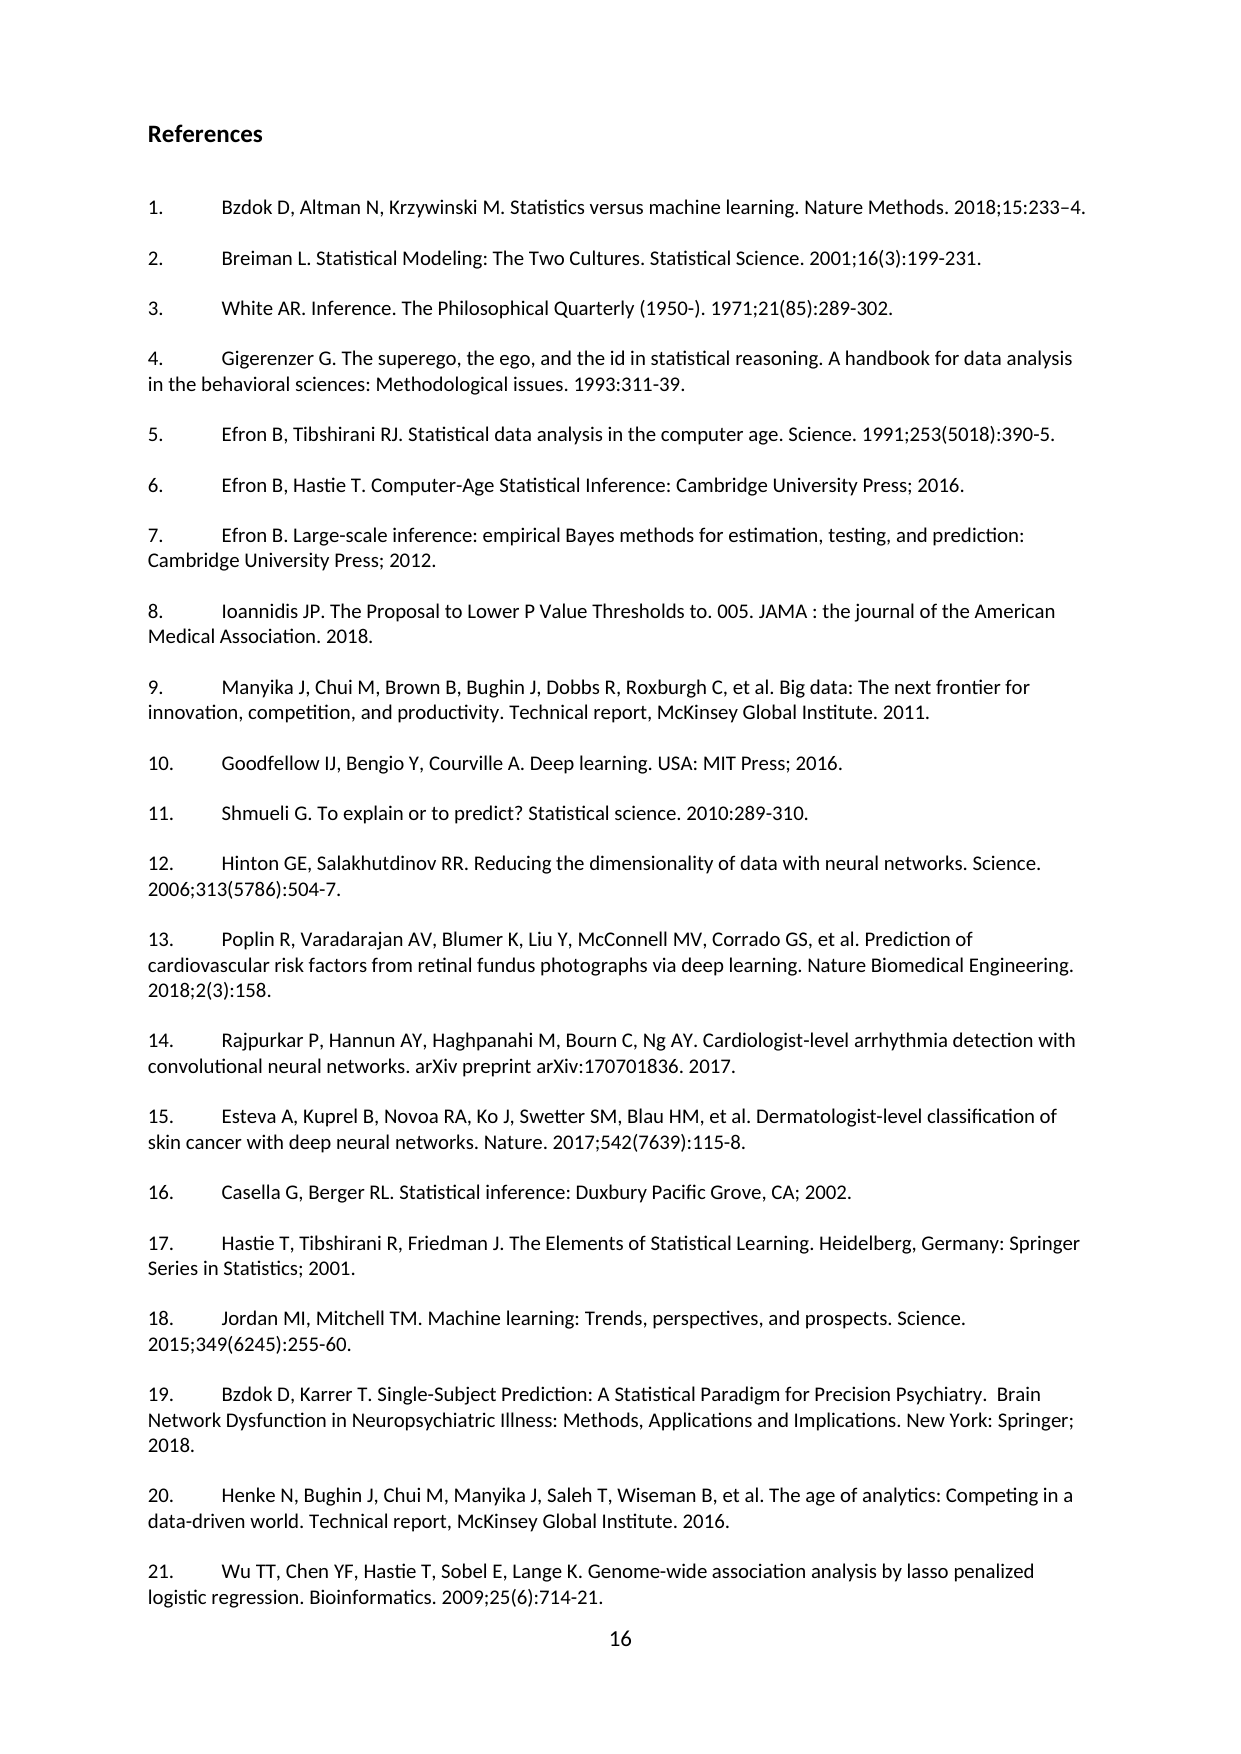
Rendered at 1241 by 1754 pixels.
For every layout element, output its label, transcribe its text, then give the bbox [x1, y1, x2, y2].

text 4. Gigerenzer G. The superego, the ego, and the id in statistical reasoning. A handbook for data analysis in the behavioral sciences: Methodological issues. 1993:311-39. [148, 346, 1092, 396]
text 5. Efron B, Tibshirani RJ. Statistical data analysis in the computer age. Science. 1991;253(5018):390-5. [148, 421, 1092, 447]
text 20. Henke N, Bughin J, Chui M, Manyika J, Saleh T, Wiseman B, et al. The age of analytics: Competing in a data-driven world. Technical report, McKinsey Global Institute. 2016. [148, 1483, 1092, 1533]
text 8. Ioannidis JP. The Proposal to Lower P Value Thresholds to. 005. JAMA : the journal of the American Medical Association. 2018. [148, 598, 1092, 649]
text 14. Rajpurkar P, Hannun AY, Haghpanahi M, Bourn C, Ng AY. Cardiologist-level arrhythmia detection with convolutional neural networks. arXiv preprint arXiv:170701836. 2017. [148, 1028, 1092, 1078]
text References [148, 118, 1092, 149]
text 7. Efron B. Large-scale inference: empirical Bayes methods for estimation, testing, and prediction: Cambridge University Press; 2012. [148, 522, 1092, 573]
text 13. Poplin R, Varadarajan AV, Blumer K, Liu Y, McConnell MV, Corrado GS, et al. Prediction of cardiovascular risk factors from retinal fundus photographs via deep learning. Nature Biomedical Engineering. 2018;2(3):158. [148, 926, 1092, 1003]
text 16. Casella G, Berger RL. Statistical inference: Duxbury Pacific Grove, CA; 2002. [148, 1179, 1092, 1205]
text 17. Hastie T, Tibshirani R, Friedman J. The Elements of Statistical Learning. Heidelberg, Germany: Springer Series in Statistics; 2001. [148, 1230, 1092, 1281]
text 21. Wu TT, Chen YF, Hastie T, Sobel E, Lange K. Genome-wide association analysis by lasso penalized logistic regression. Bioinformatics. 2009;25(6):714-21. [148, 1558, 1092, 1609]
text 18. Jordan MI, Mitchell TM. Machine learning: Trends, perspectives, and prospects. Science. 2015;349(6245):255-60. [148, 1306, 1092, 1356]
text 2. Breiman L. Statistical Modeling: The Two Cultures. Statistical Science. 2001;16(3):199-231. [148, 245, 1092, 270]
text 15. Esteva A, Kuprel B, Novoa RA, Ko J, Swetter SM, Blau HM, et al. Dermatologist-level classification of skin cancer with deep neural networks. Nature. 2017;542(7639):115-8. [148, 1103, 1092, 1154]
text 3. White AR. Inference. The Philosophical Quarterly (1950-). 1971;21(85):289-302. [148, 295, 1092, 321]
text 11. Shmueli G. To explain or to predict? Statistical science. 2010:289-310. [148, 800, 1092, 826]
text 10. Goodfellow IJ, Bengio Y, Courville A. Deep learning. USA: MIT Press; 2016. [148, 750, 1092, 775]
text 9. Manyika J, Chui M, Brown B, Bughin J, Dobbs R, Roxburgh C, et al. Big data: The next frontier for innovation, competition, and productivity. Technical report, McKinsey Global Institute. 2011. [148, 674, 1092, 725]
text 6. Efron B, Hastie T. Computer-Age Statistical Inference: Cambridge University Press; 2016. [148, 472, 1092, 497]
text 19. Bzdok D, Karrer T. Single-Subject Prediction: A Statistical Paradigm for Precision Psychiatry. Brain Network Dysfunction in Neuropsychiatric Illness: Methods, Applications and Implications. New York: Springer; 2018. [148, 1381, 1092, 1458]
text 1. Bzdok D, Altman N, Krzywinski M. Statistics versus machine learning. Nature Methods. 2018;15:233–4. [148, 194, 1092, 220]
text 12. Hinton GE, Salakhutdinov RR. Reducing the dimensionality of data with neural networks. Science. 2006;313(5786):504-7. [148, 851, 1092, 901]
